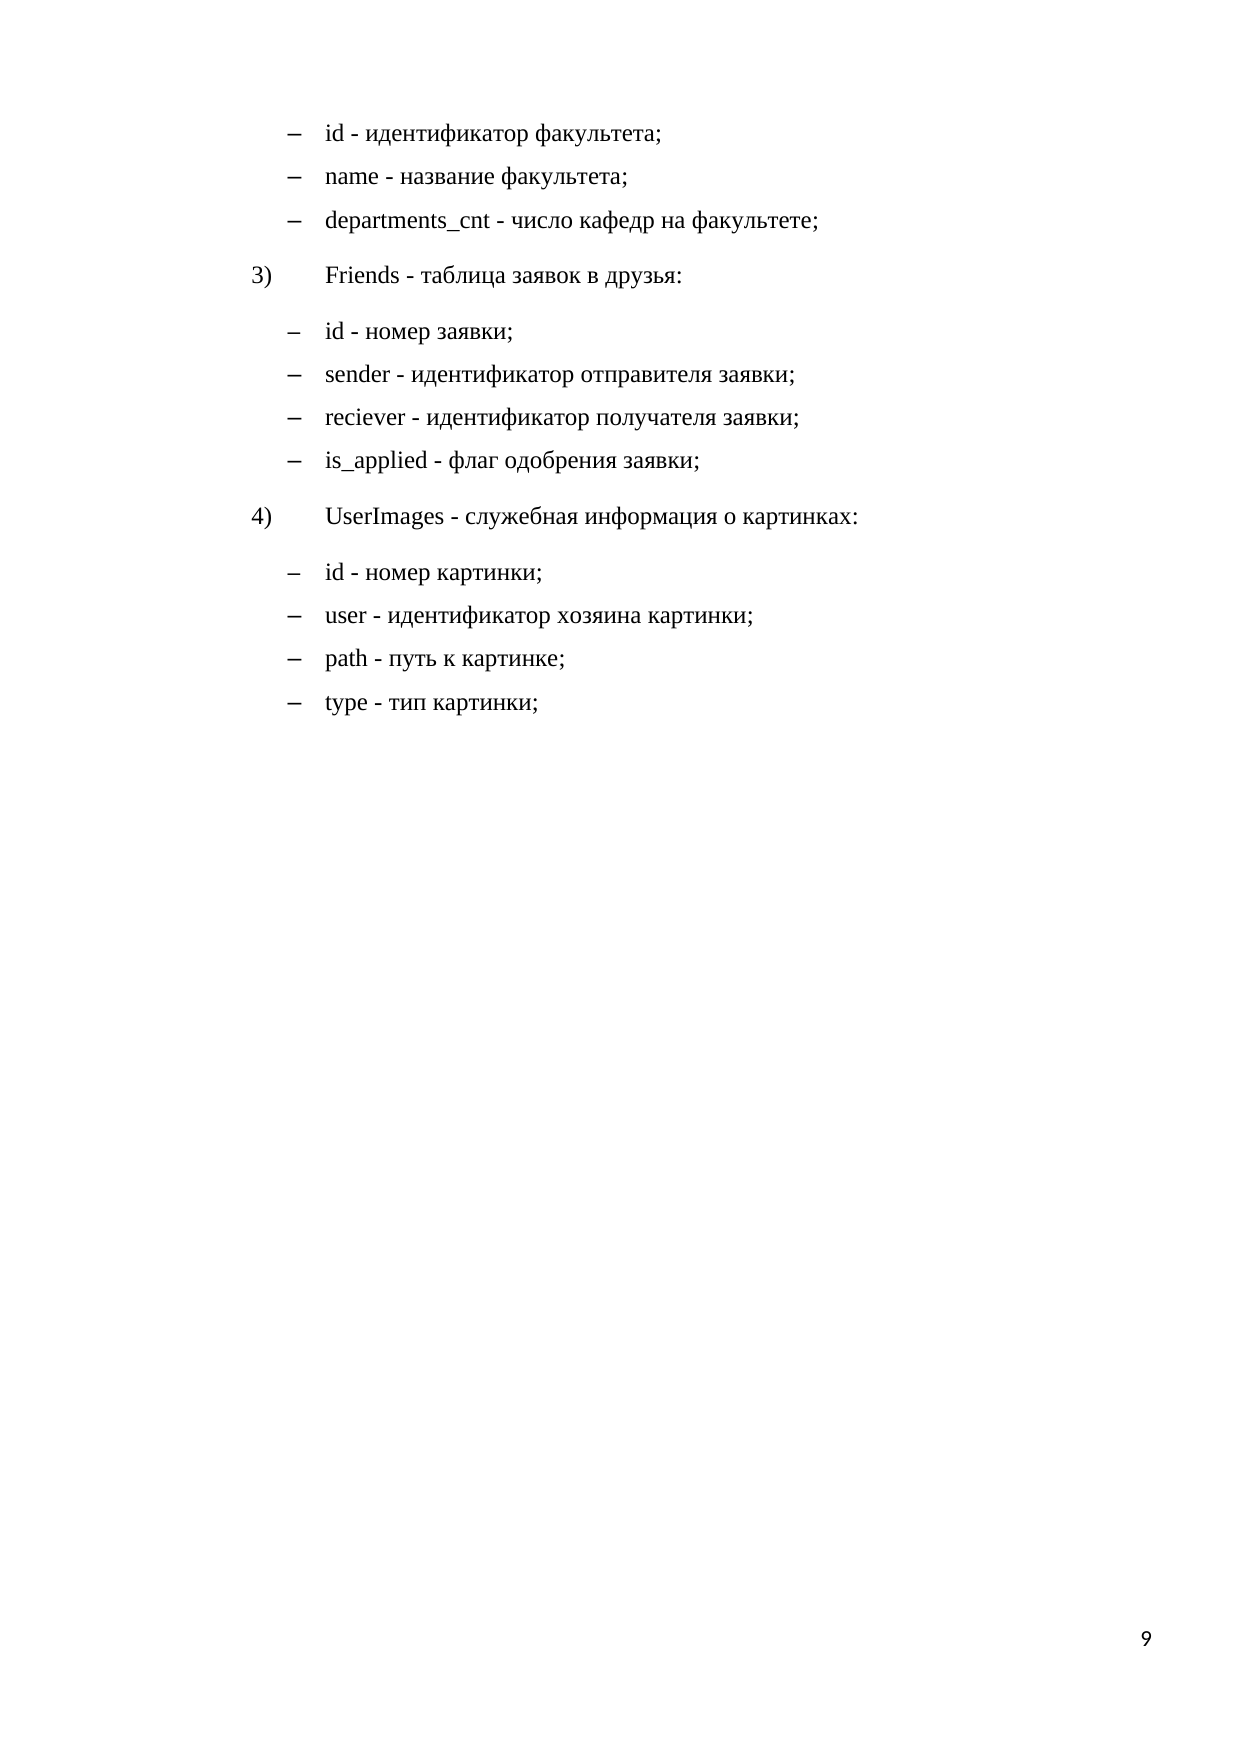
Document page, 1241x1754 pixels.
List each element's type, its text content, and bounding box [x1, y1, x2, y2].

list type - тип картинки; [287, 686, 1152, 715]
list name - название факультета; [287, 161, 1152, 190]
text 4) UserImages - служебная информация о картинках: [177, 501, 1152, 530]
list path - путь к картинке; [287, 643, 1152, 672]
list departments_cnt - число кафедр на факультете; [287, 204, 1152, 233]
list reciever - идентификатор получателя заявки; [287, 402, 1152, 431]
list id - идентификатор факультета; [287, 118, 1152, 147]
text 3) Friends - таблица заявок в друзья: [177, 260, 1152, 289]
list is_applied - флаг одобрения заявки; [287, 446, 1152, 474]
list sender - идентификатор отправителя заявки; [287, 359, 1152, 388]
list user - идентификатор хозяина картинки; [287, 600, 1152, 629]
list id - номер картинки; [287, 557, 1152, 586]
list id - номер заявки; [287, 316, 1152, 345]
